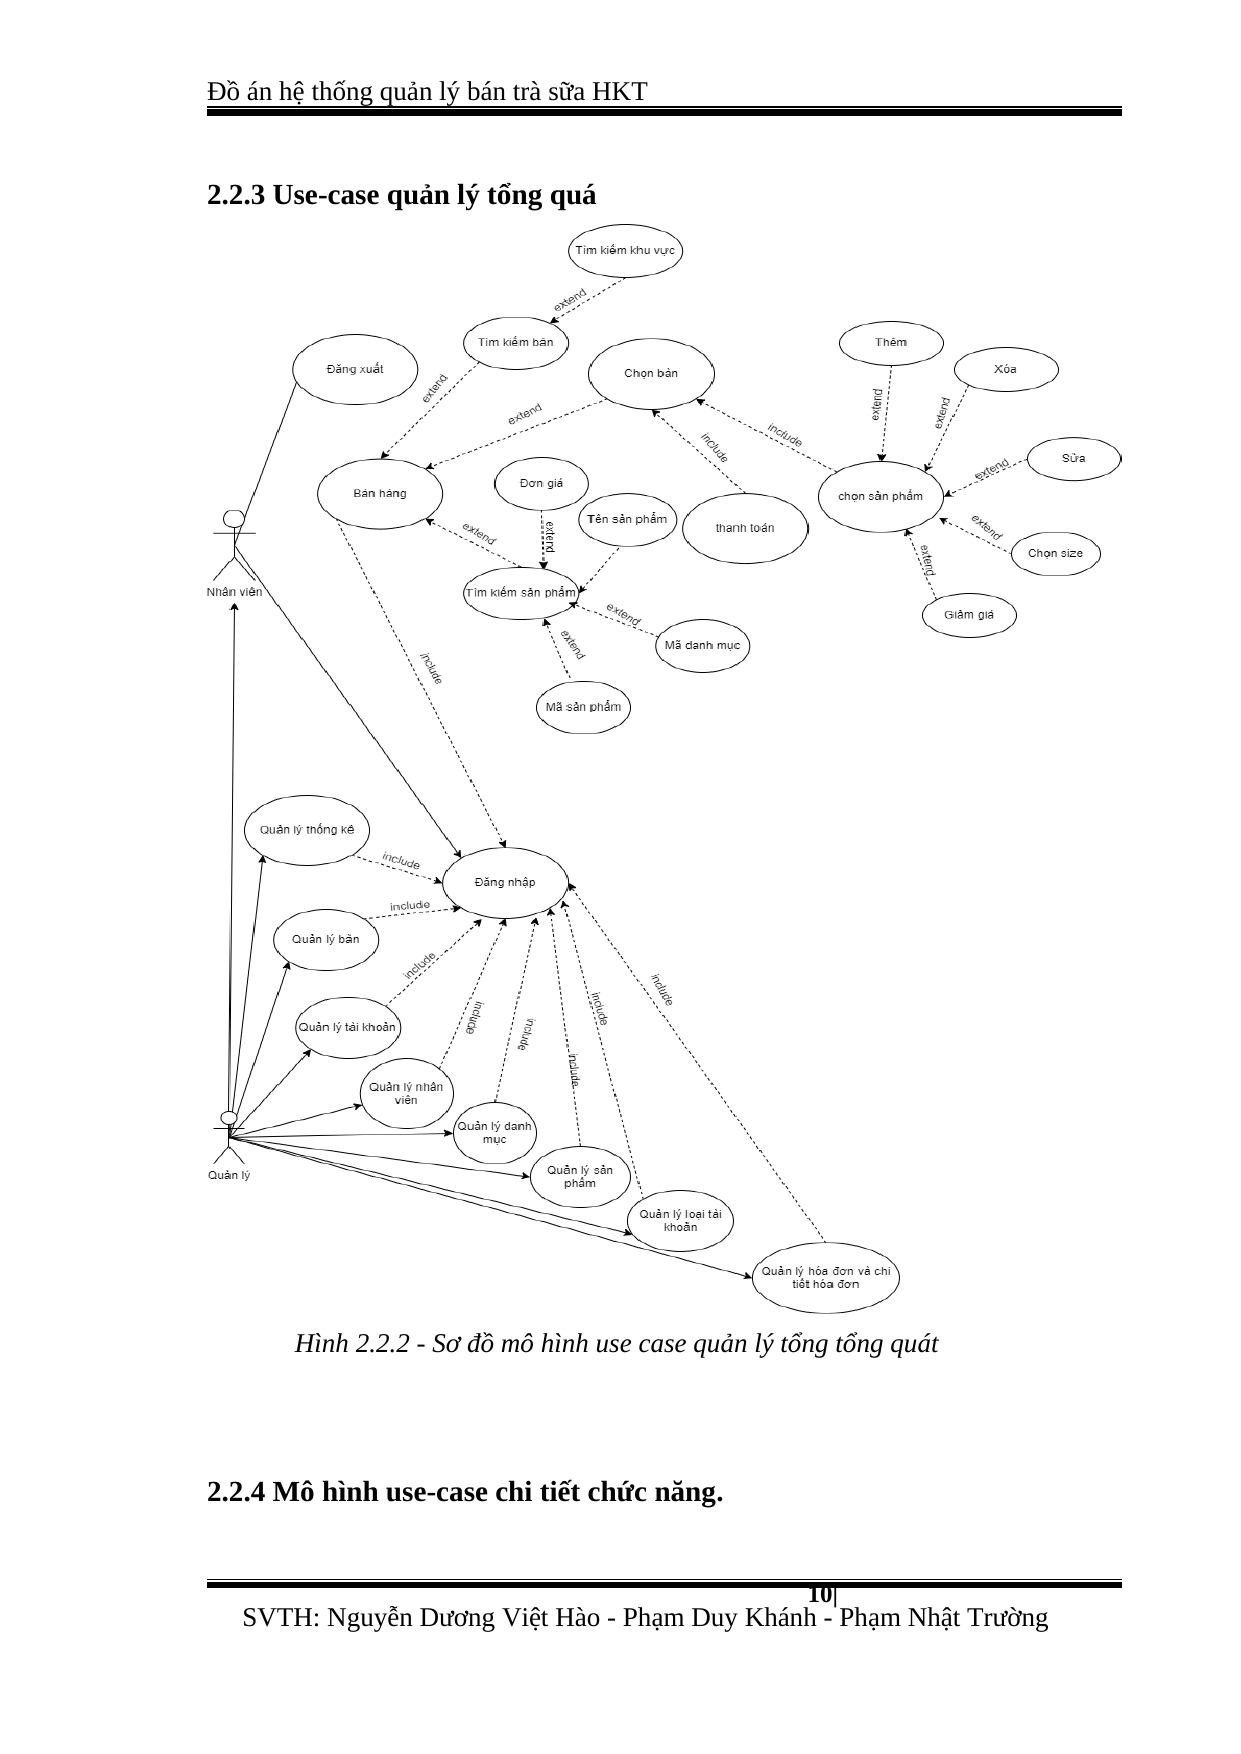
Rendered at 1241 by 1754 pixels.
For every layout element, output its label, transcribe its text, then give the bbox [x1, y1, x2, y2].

list Use-case quản lý tổng quá [207, 177, 1122, 224]
list Mô hình use-case chi tiết chức năng. [207, 1474, 1122, 1508]
list Hình 2.2.2 - Sơ đồ mô hình use case quản lý tổng tổng quát [207, 1327, 1122, 1358]
picture [206, 224, 1122, 1314]
